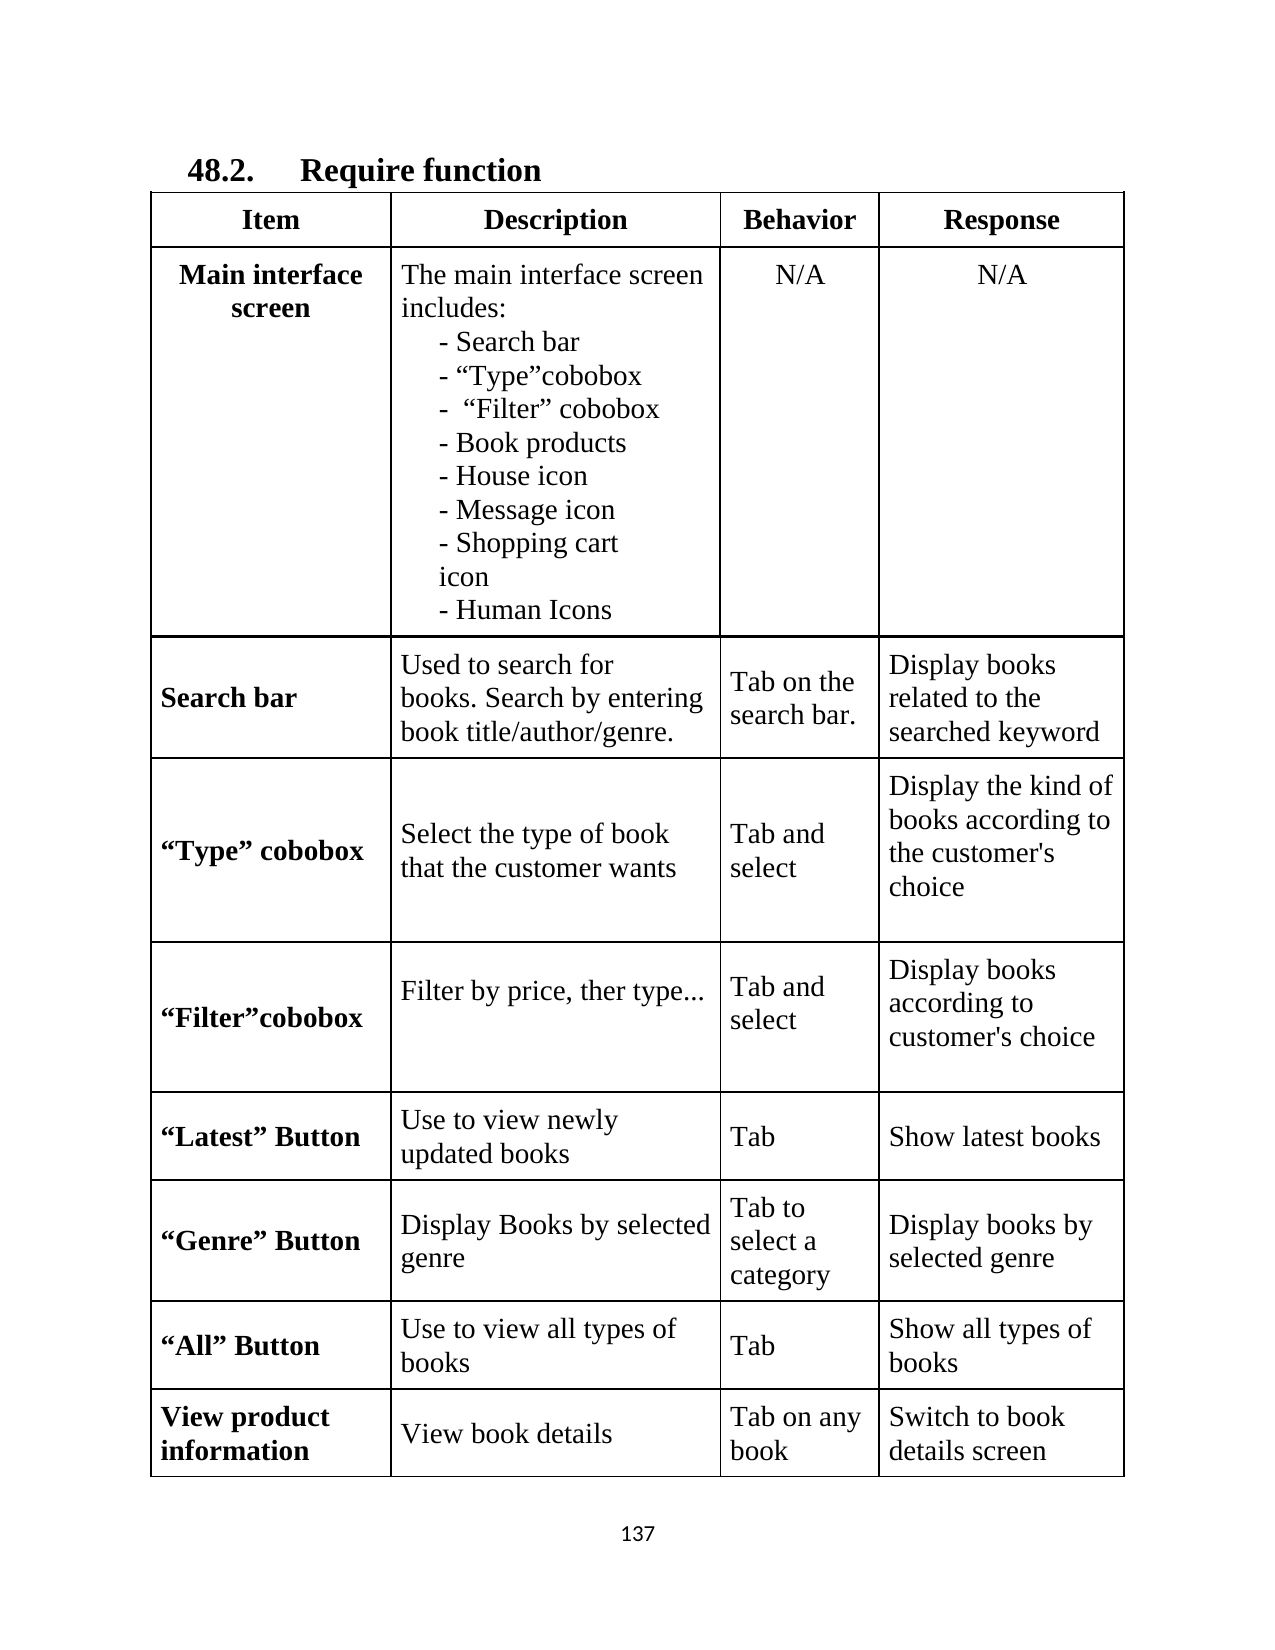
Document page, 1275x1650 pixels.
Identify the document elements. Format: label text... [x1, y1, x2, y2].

table_cell Filter by price, ther type... [392, 943, 720, 1091]
table_cell Display the kind of books according to the customer's choice [880, 759, 1123, 941]
table_cell “Filter”cobobox [152, 943, 390, 1091]
table_cell Show all types of books [880, 1302, 1123, 1388]
table_cell The main interface screen includes: - Search bar - “Type”cobobox - “Filter” cobobox - Book products - House icon - Message icon - Shopping cart icon - Human Icons [392, 248, 719, 635]
table_cell Main interface screen [152, 248, 390, 635]
table_cell Display books according to customer's choice [880, 943, 1123, 1091]
table_cell Tab on any book [721, 1390, 878, 1476]
table_cell “Latest” Button [152, 1093, 390, 1179]
table_cell Display books related to the searched keyword [880, 638, 1123, 757]
table_cell Used to search for books. Search by entering book title/author/genre. [392, 638, 720, 757]
table_cell Use to view all types of books [392, 1302, 720, 1388]
table_cell Tab [721, 1302, 878, 1388]
table_cell Show latest books [880, 1093, 1123, 1179]
table_cell View book details [392, 1390, 720, 1476]
table_cell Search bar [152, 638, 390, 757]
table_header Response [880, 193, 1123, 246]
table_cell Switch to book details screen [880, 1390, 1123, 1476]
table_cell Display Books by selected genre [392, 1181, 720, 1300]
table_cell N/A [721, 248, 878, 635]
table_header Behavior [721, 193, 878, 246]
table_cell “Type” cobobox [152, 759, 390, 941]
table_cell “All” Button [152, 1302, 390, 1388]
table_cell Tab to select a category [721, 1181, 878, 1300]
table_cell Tab and select [721, 759, 878, 941]
table_cell Select the type of book that the customer wants [392, 759, 720, 941]
table_cell Use to view newly updated books [392, 1093, 720, 1179]
table_cell Tab [721, 1093, 878, 1179]
table_cell Display books by selected genre [880, 1181, 1123, 1300]
table_cell Tab and select [721, 943, 878, 1091]
table_cell “Genre” Button [152, 1181, 390, 1300]
subtitle Require function [187, 150, 1125, 188]
table_cell Tab on the search bar. [721, 638, 878, 757]
table_cell View product information [152, 1390, 390, 1476]
table_cell N/A [880, 248, 1123, 635]
table_header Item [152, 193, 390, 246]
table_header Description [392, 193, 720, 246]
